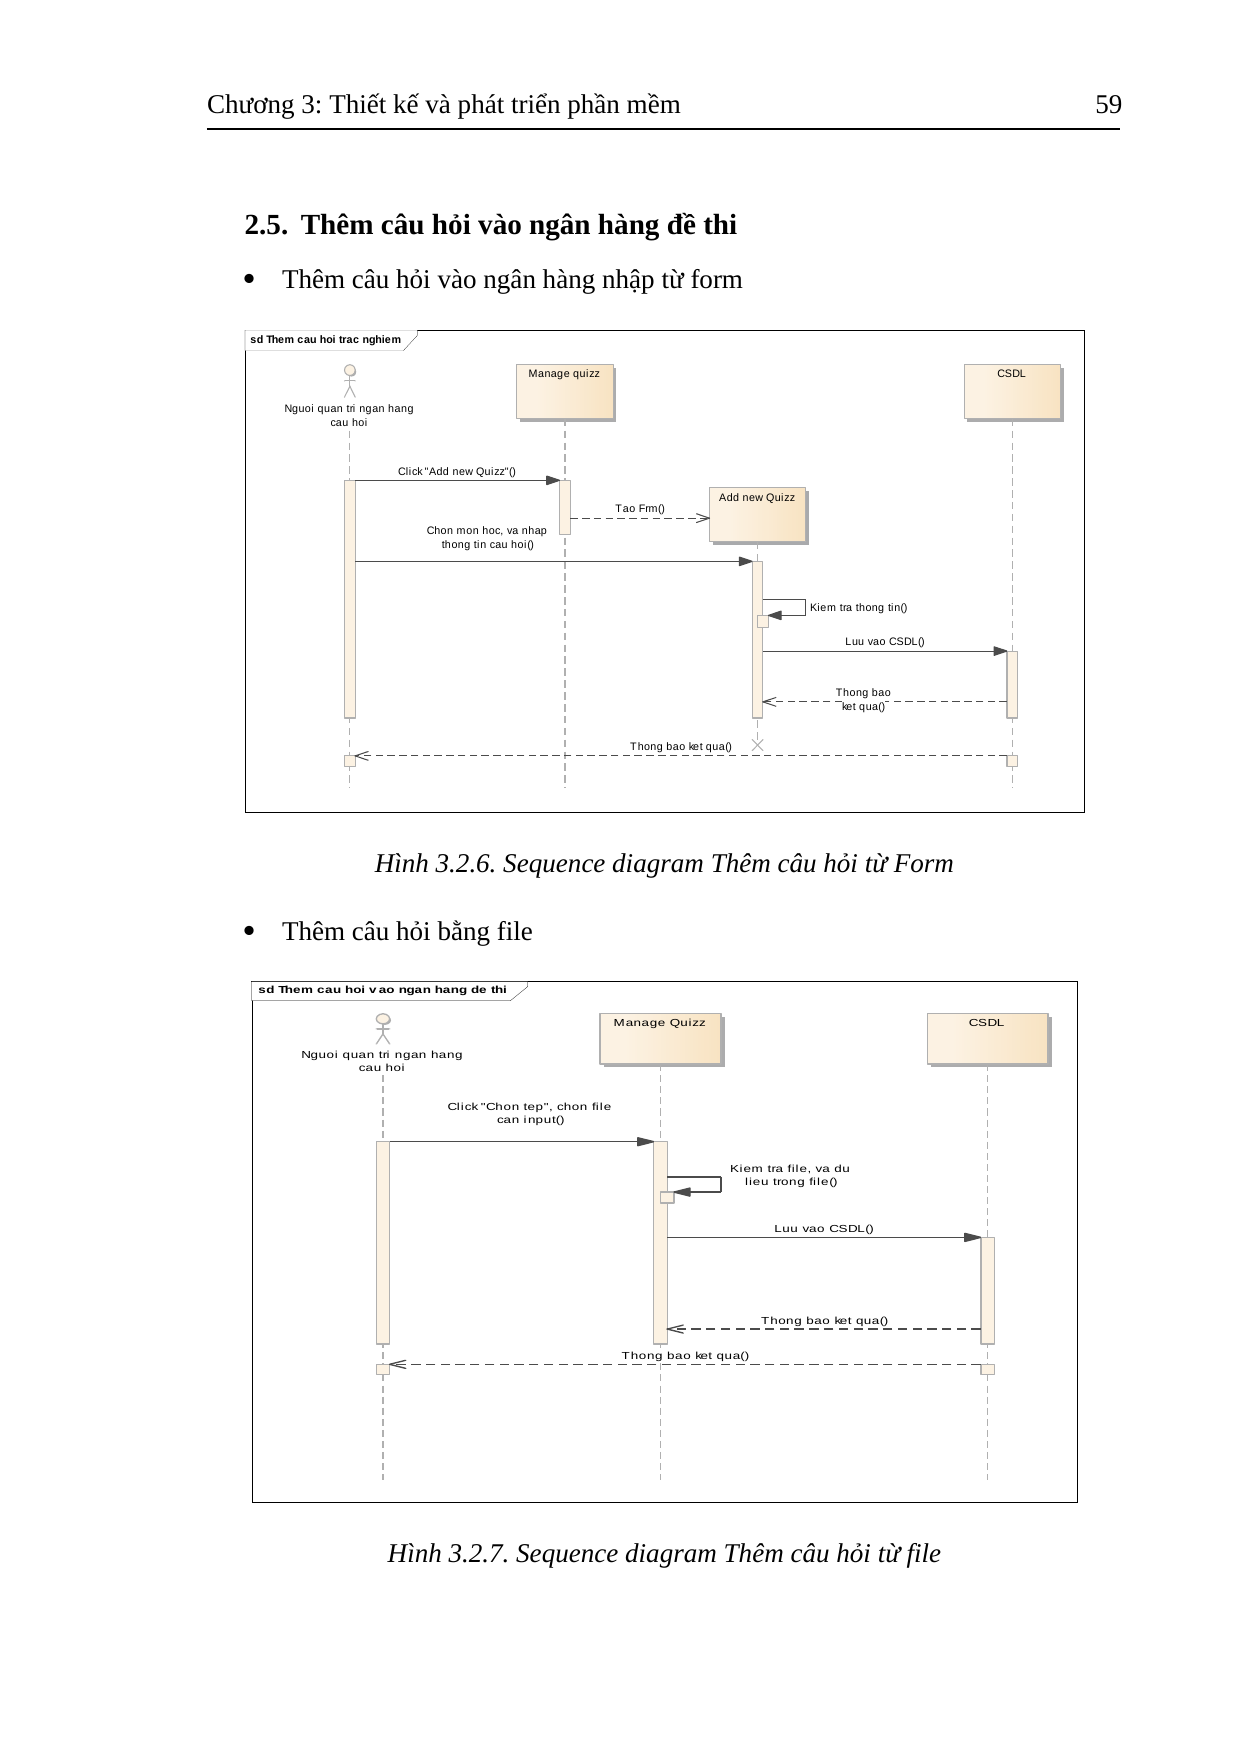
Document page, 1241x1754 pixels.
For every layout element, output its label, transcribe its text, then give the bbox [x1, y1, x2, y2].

text Hình 3.2.6. Sequence diagram Thêm câu hỏi từ Form [207, 847, 1122, 879]
list Thêm câu hỏi bằng file [244, 915, 1122, 946]
subtitle Thêm câu hỏi vào ngân hàng đề thi [244, 207, 1122, 240]
list Thêm câu hỏi vào ngân hàng nhập từ form [244, 263, 1122, 294]
text Hình 3.2.7. Sequence diagram Thêm câu hỏi từ file [207, 1537, 1122, 1569]
